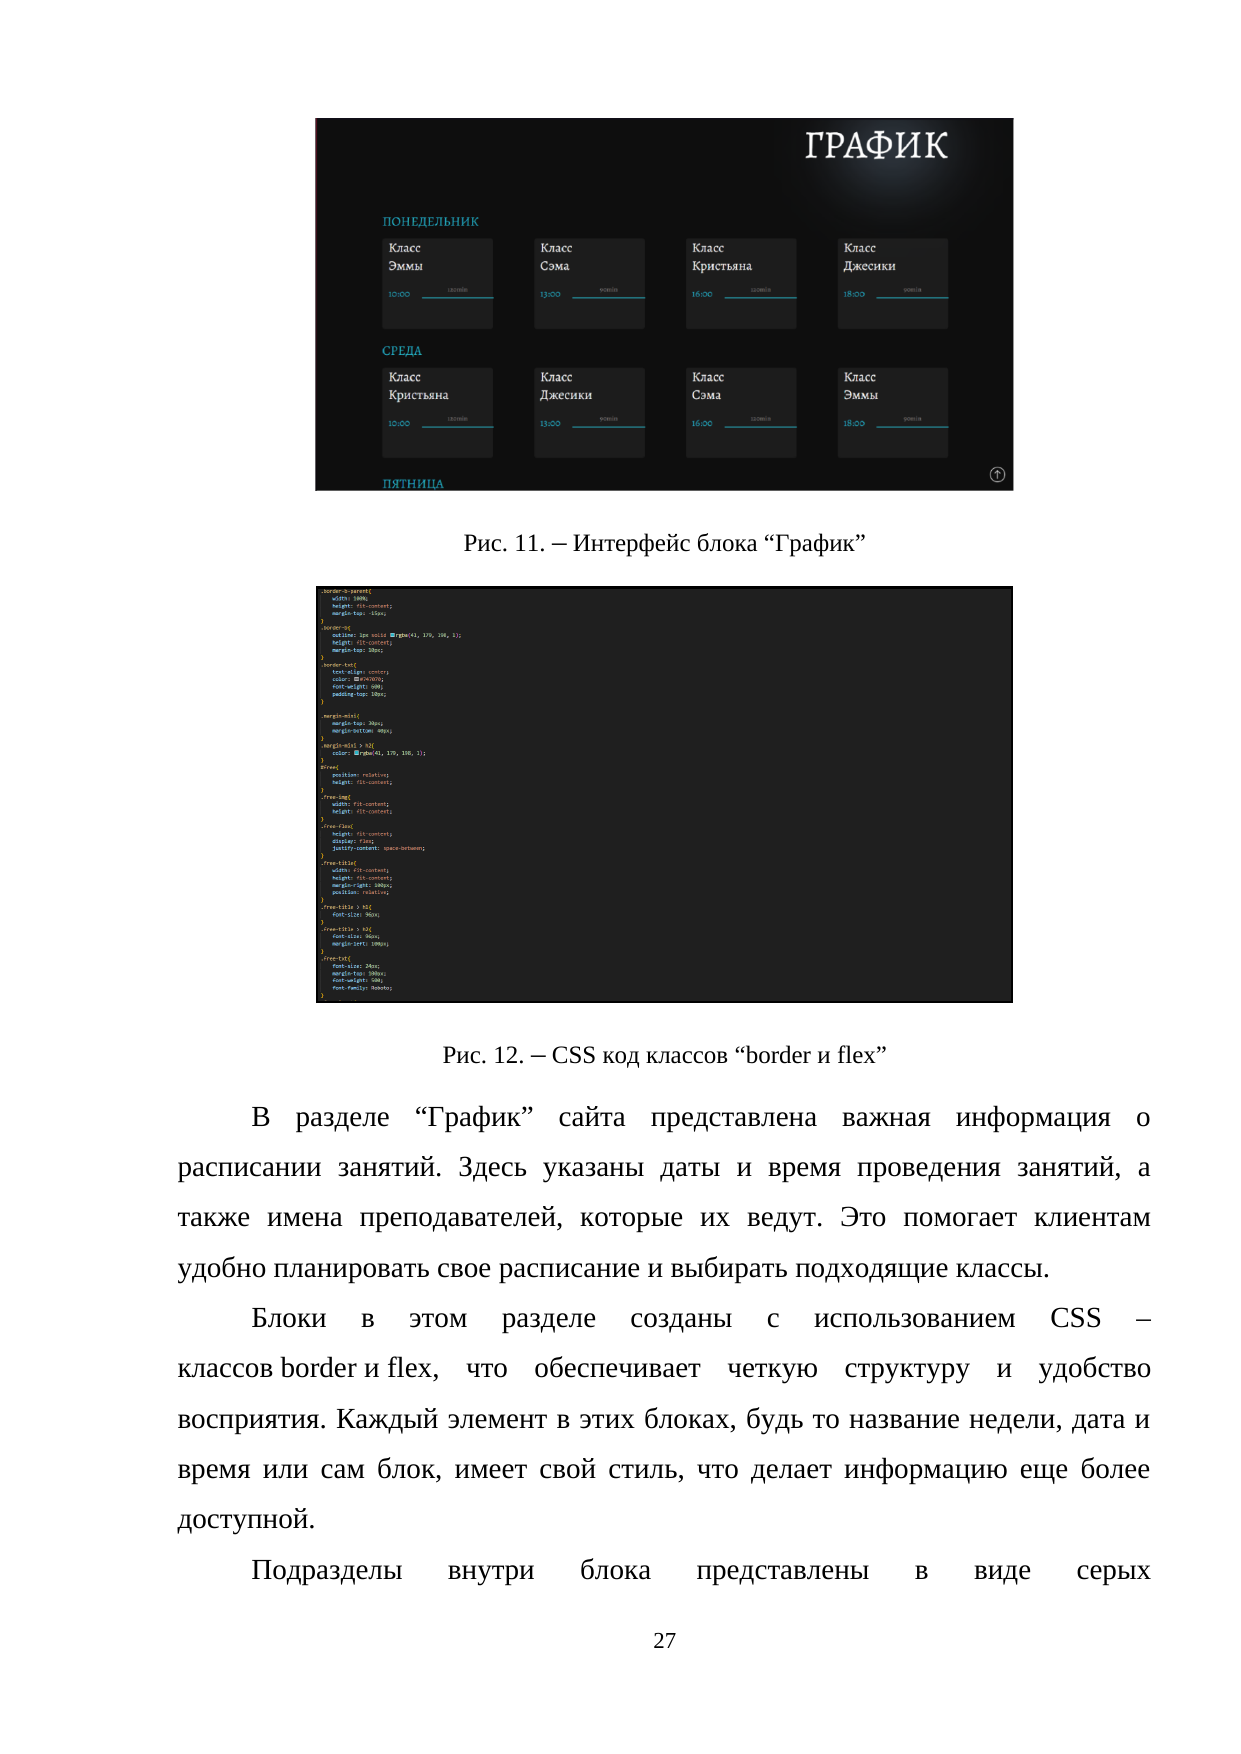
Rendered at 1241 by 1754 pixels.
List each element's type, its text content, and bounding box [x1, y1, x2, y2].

picture [318, 589, 1011, 1001]
text Рис. 11. – Интерфейс блока “График” [177, 524, 1152, 558]
text В разделе “График” сайта представлена важная информация о расписании занятий. Здесь указаны даты и время проведения занятий, а также имена преподавателей, которые их ведут. Это помогает клиентам удобно планировать свое расписание и выбирать подходящие классы. [177, 1099, 1152, 1283]
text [177, 1552, 1152, 1585]
picture [315, 118, 1014, 491]
text Рис. 12. – СSS код классов “border и flex” [177, 1037, 1152, 1070]
text Блоки в этом разделе созданы с использованием CSS –классов border и flex, что обеспечивает четкую структуру и удобство восприятия. Каждый элемент в этих блоках, будь то название недели, дата и время или сам блок, имеет свой стиль, что делает информацию еще более доступной. [177, 1300, 1152, 1535]
